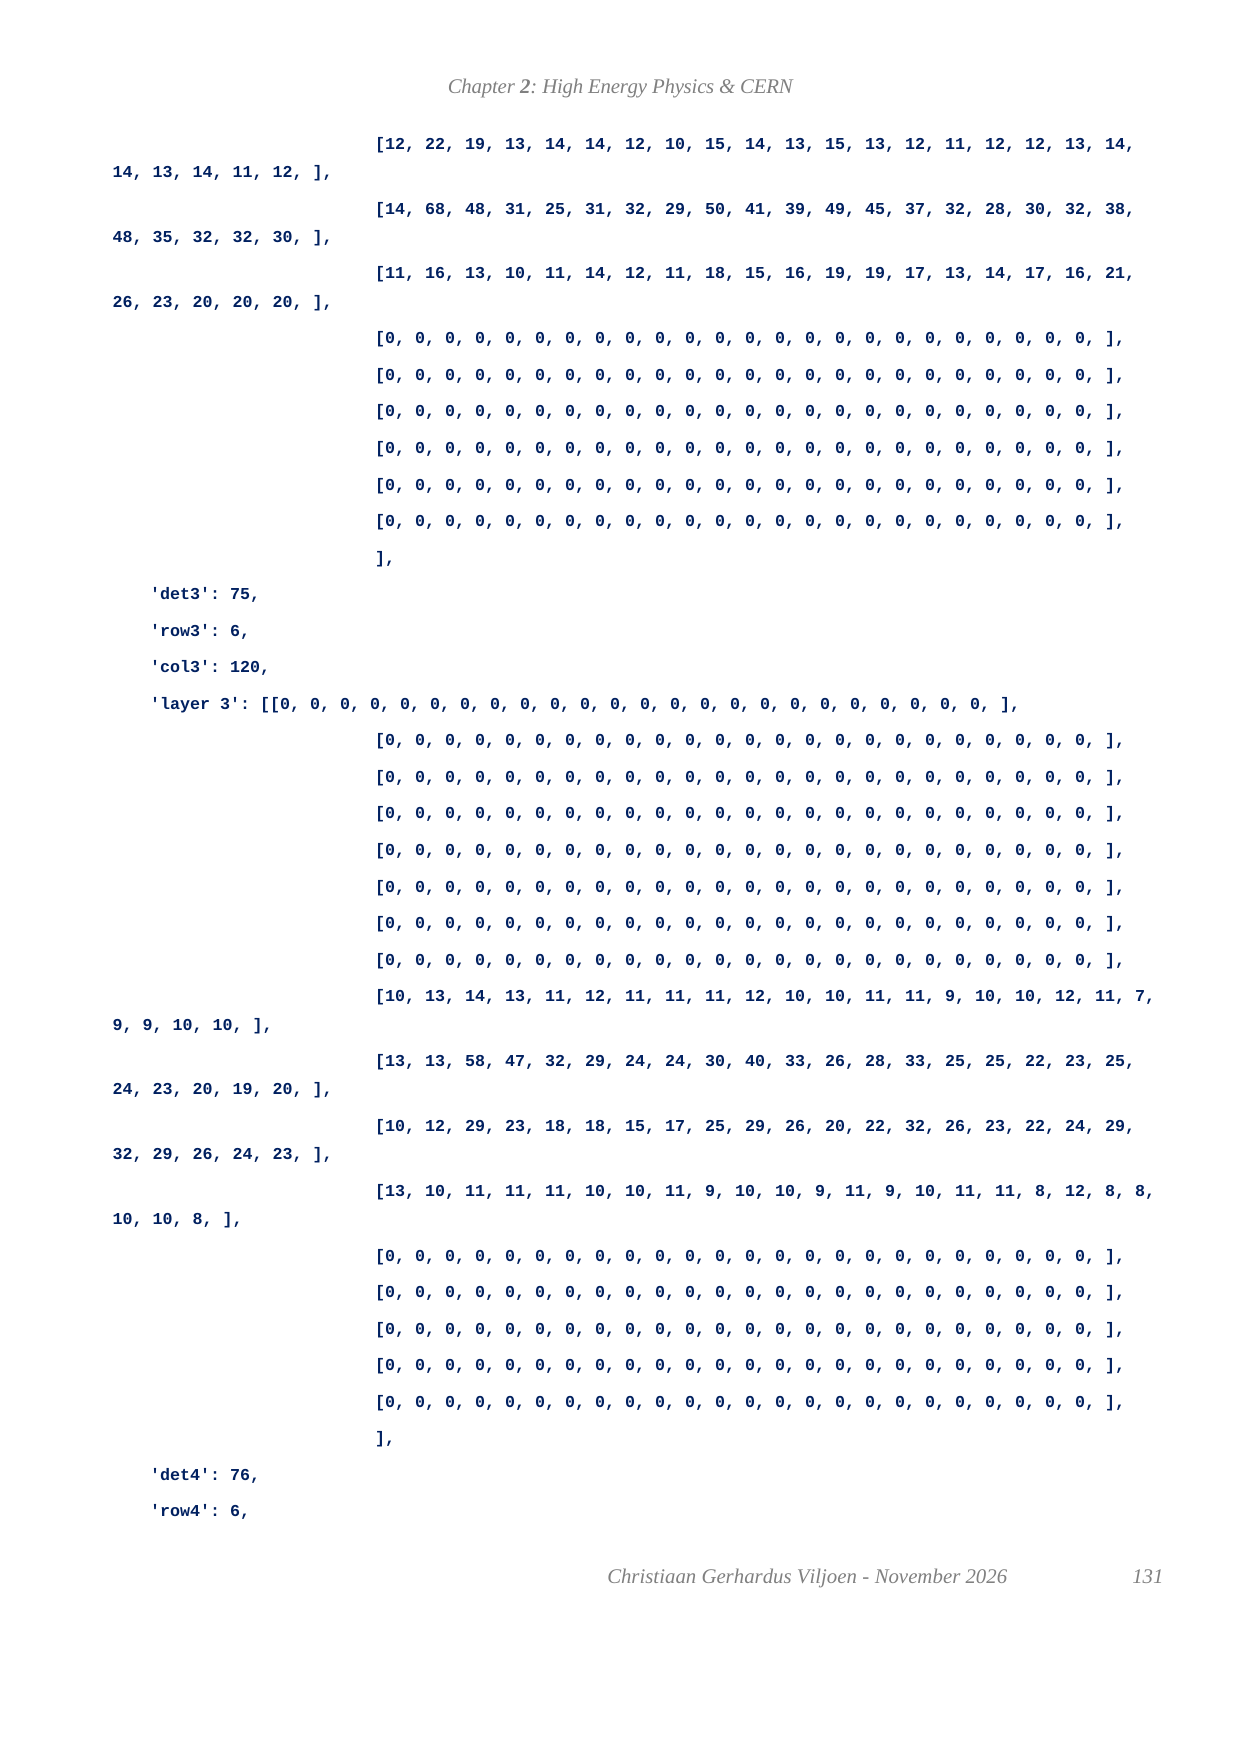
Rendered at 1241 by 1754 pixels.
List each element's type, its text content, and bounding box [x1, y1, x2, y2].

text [112, 1393, 1165, 1412]
text [0, 0, 0, 0, 0, 0, 0, 0, 0, 0, 0, 0, 0, 0, 0, 0, 0, 0, 0, 0, 0, 0, 0, 0, ], [112, 513, 1165, 531]
text [0, 0, 0, 0, 0, 0, 0, 0, 0, 0, 0, 0, 0, 0, 0, 0, 0, 0, 0, 0, 0, 0, 0, 0, ], [112, 1320, 1165, 1339]
text [13, 13, 58, 47, 32, 29, 24, 24, 30, 40, 33, 26, 28, 33, 25, 25, 22, 23, 25, 24, 23, 20, 19, 20, ], [112, 1053, 1165, 1100]
text ], [112, 549, 1165, 568]
text ], [112, 1430, 1165, 1449]
text [0, 0, 0, 0, 0, 0, 0, 0, 0, 0, 0, 0, 0, 0, 0, 0, 0, 0, 0, 0, 0, 0, 0, 0, ], [112, 915, 1165, 934]
text [0, 0, 0, 0, 0, 0, 0, 0, 0, 0, 0, 0, 0, 0, 0, 0, 0, 0, 0, 0, 0, 0, 0, 0, ], [112, 951, 1165, 970]
text [10, 13, 14, 13, 11, 12, 11, 11, 11, 12, 10, 10, 11, 11, 9, 10, 10, 12, 11, 7, 9, 9, 10, 10, ], [112, 988, 1165, 1035]
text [112, 1357, 1165, 1376]
text [0, 0, 0, 0, 0, 0, 0, 0, 0, 0, 0, 0, 0, 0, 0, 0, 0, 0, 0, 0, 0, 0, 0, 0, ], [112, 330, 1165, 349]
text [0, 0, 0, 0, 0, 0, 0, 0, 0, 0, 0, 0, 0, 0, 0, 0, 0, 0, 0, 0, 0, 0, 0, 0, ], [112, 403, 1165, 422]
text 'det3': 75, [112, 586, 1165, 604]
text [0, 0, 0, 0, 0, 0, 0, 0, 0, 0, 0, 0, 0, 0, 0, 0, 0, 0, 0, 0, 0, 0, 0, 0, ], [112, 1247, 1165, 1266]
text [0, 0, 0, 0, 0, 0, 0, 0, 0, 0, 0, 0, 0, 0, 0, 0, 0, 0, 0, 0, 0, 0, 0, 0, ], [112, 732, 1165, 751]
text [0, 0, 0, 0, 0, 0, 0, 0, 0, 0, 0, 0, 0, 0, 0, 0, 0, 0, 0, 0, 0, 0, 0, 0, ], [112, 366, 1165, 385]
text [11, 16, 13, 10, 11, 14, 12, 11, 18, 15, 16, 19, 19, 17, 13, 14, 17, 16, 21, 26, 23, 20, 20, 20, ], [112, 265, 1165, 312]
text [0, 0, 0, 0, 0, 0, 0, 0, 0, 0, 0, 0, 0, 0, 0, 0, 0, 0, 0, 0, 0, 0, 0, 0, ], [112, 439, 1165, 458]
text [0, 0, 0, 0, 0, 0, 0, 0, 0, 0, 0, 0, 0, 0, 0, 0, 0, 0, 0, 0, 0, 0, 0, 0, ], [112, 476, 1165, 495]
text 'det4': 76, [112, 1466, 1165, 1485]
text [0, 0, 0, 0, 0, 0, 0, 0, 0, 0, 0, 0, 0, 0, 0, 0, 0, 0, 0, 0, 0, 0, 0, 0, ], [112, 1284, 1165, 1302]
text [10, 12, 29, 23, 18, 18, 15, 17, 25, 29, 26, 20, 22, 32, 26, 23, 22, 24, 29, 32, 29, 26, 24, 23, ], [112, 1117, 1165, 1164]
text 'row3': 6, [112, 622, 1165, 641]
text [13, 10, 11, 11, 11, 10, 10, 11, 9, 10, 10, 9, 11, 9, 10, 11, 11, 8, 12, 8, 8, 10, 10, 8, ], [112, 1182, 1165, 1229]
text 'row4': 6, [112, 1503, 1165, 1522]
text 'layer 3': [[0, 0, 0, 0, 0, 0, 0, 0, 0, 0, 0, 0, 0, 0, 0, 0, 0, 0, 0, 0, 0, 0, 0, 0, ], [112, 695, 1165, 714]
text 'col3': 120, [112, 659, 1165, 678]
text [0, 0, 0, 0, 0, 0, 0, 0, 0, 0, 0, 0, 0, 0, 0, 0, 0, 0, 0, 0, 0, 0, 0, 0, ], [112, 878, 1165, 897]
text [0, 0, 0, 0, 0, 0, 0, 0, 0, 0, 0, 0, 0, 0, 0, 0, 0, 0, 0, 0, 0, 0, 0, 0, ], [112, 768, 1165, 787]
text [12, 22, 19, 13, 14, 14, 12, 10, 15, 14, 13, 15, 13, 12, 11, 12, 12, 13, 14, 14, 13, 14, 11, 12, ], [112, 135, 1165, 182]
text [14, 68, 48, 31, 25, 31, 32, 29, 50, 41, 39, 49, 45, 37, 32, 28, 30, 32, 38, 48, 35, 32, 32, 30, ], [112, 200, 1165, 247]
text [0, 0, 0, 0, 0, 0, 0, 0, 0, 0, 0, 0, 0, 0, 0, 0, 0, 0, 0, 0, 0, 0, 0, 0, ], [112, 842, 1165, 861]
text [0, 0, 0, 0, 0, 0, 0, 0, 0, 0, 0, 0, 0, 0, 0, 0, 0, 0, 0, 0, 0, 0, 0, 0, ], [112, 805, 1165, 824]
